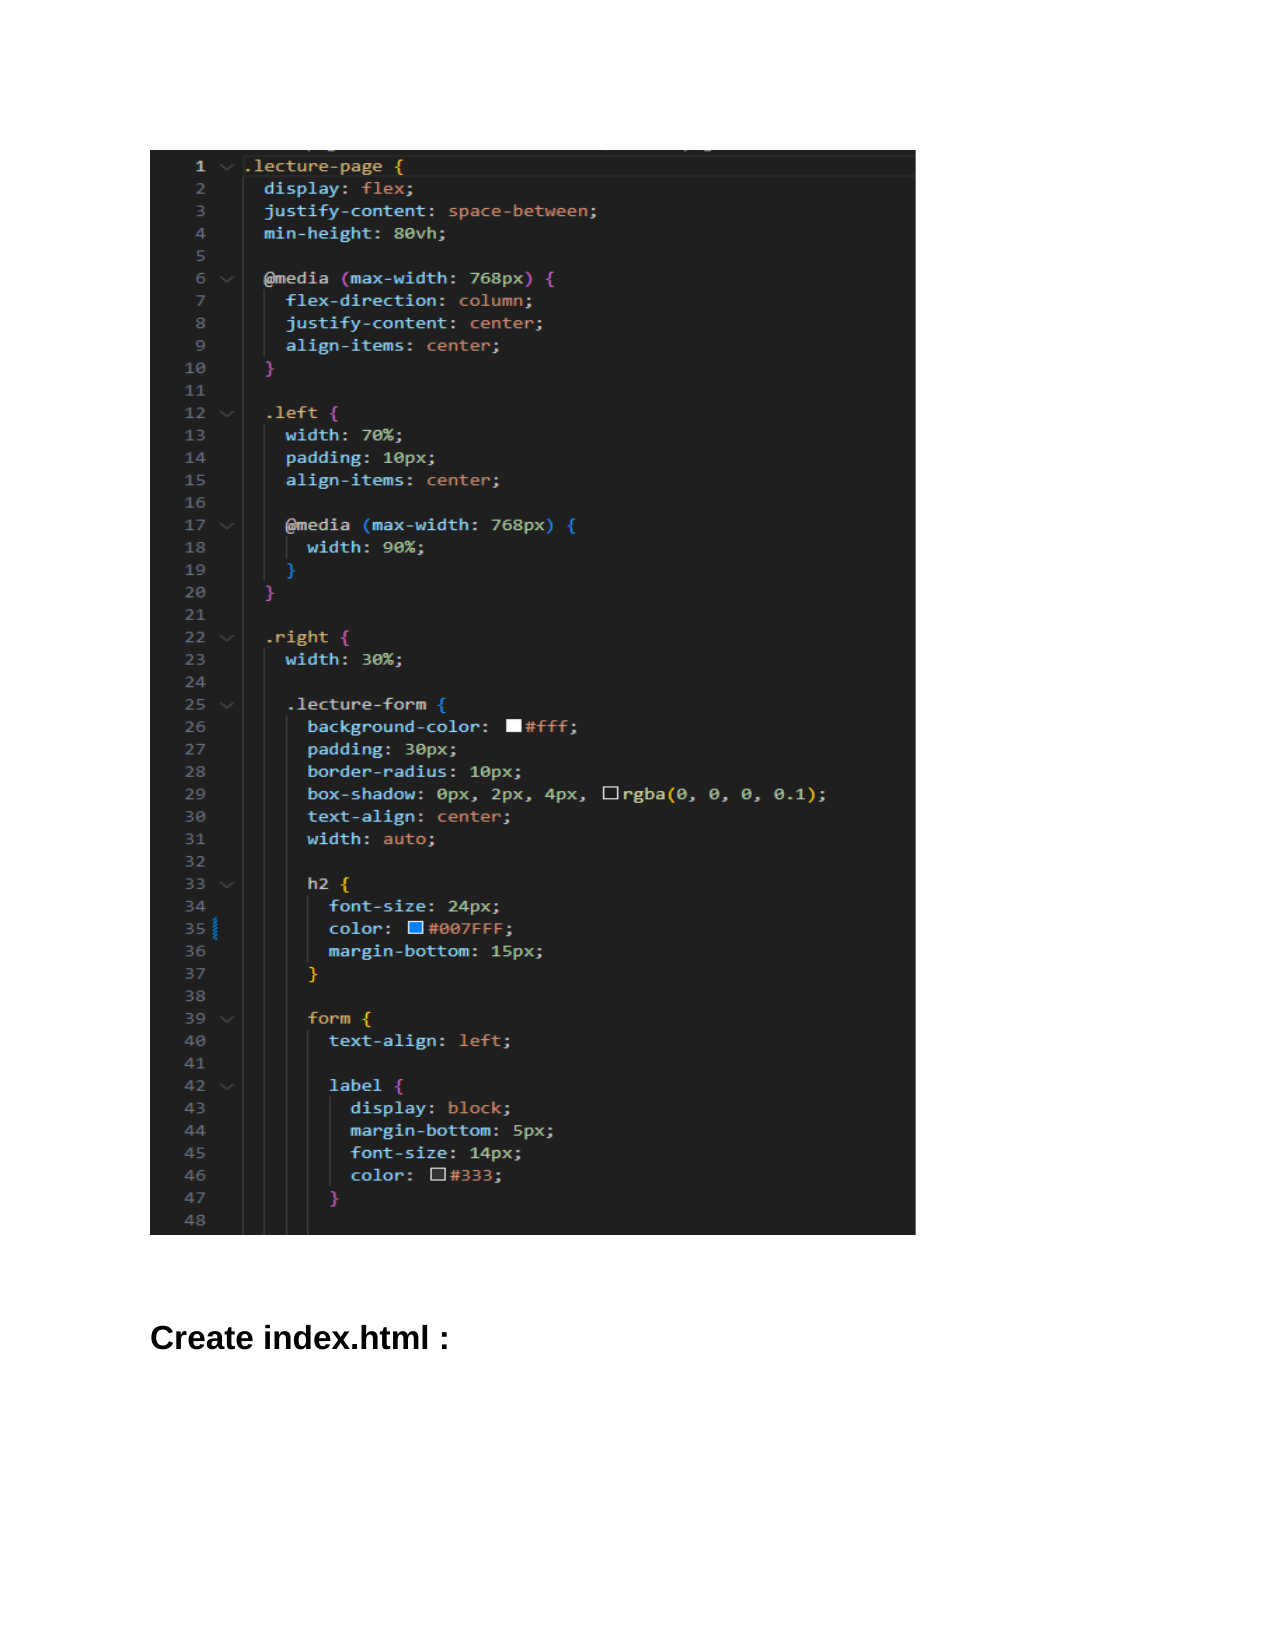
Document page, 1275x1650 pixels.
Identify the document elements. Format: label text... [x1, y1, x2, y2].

picture [150, 150, 916, 1235]
text Create index.html : [150, 1318, 1125, 1356]
